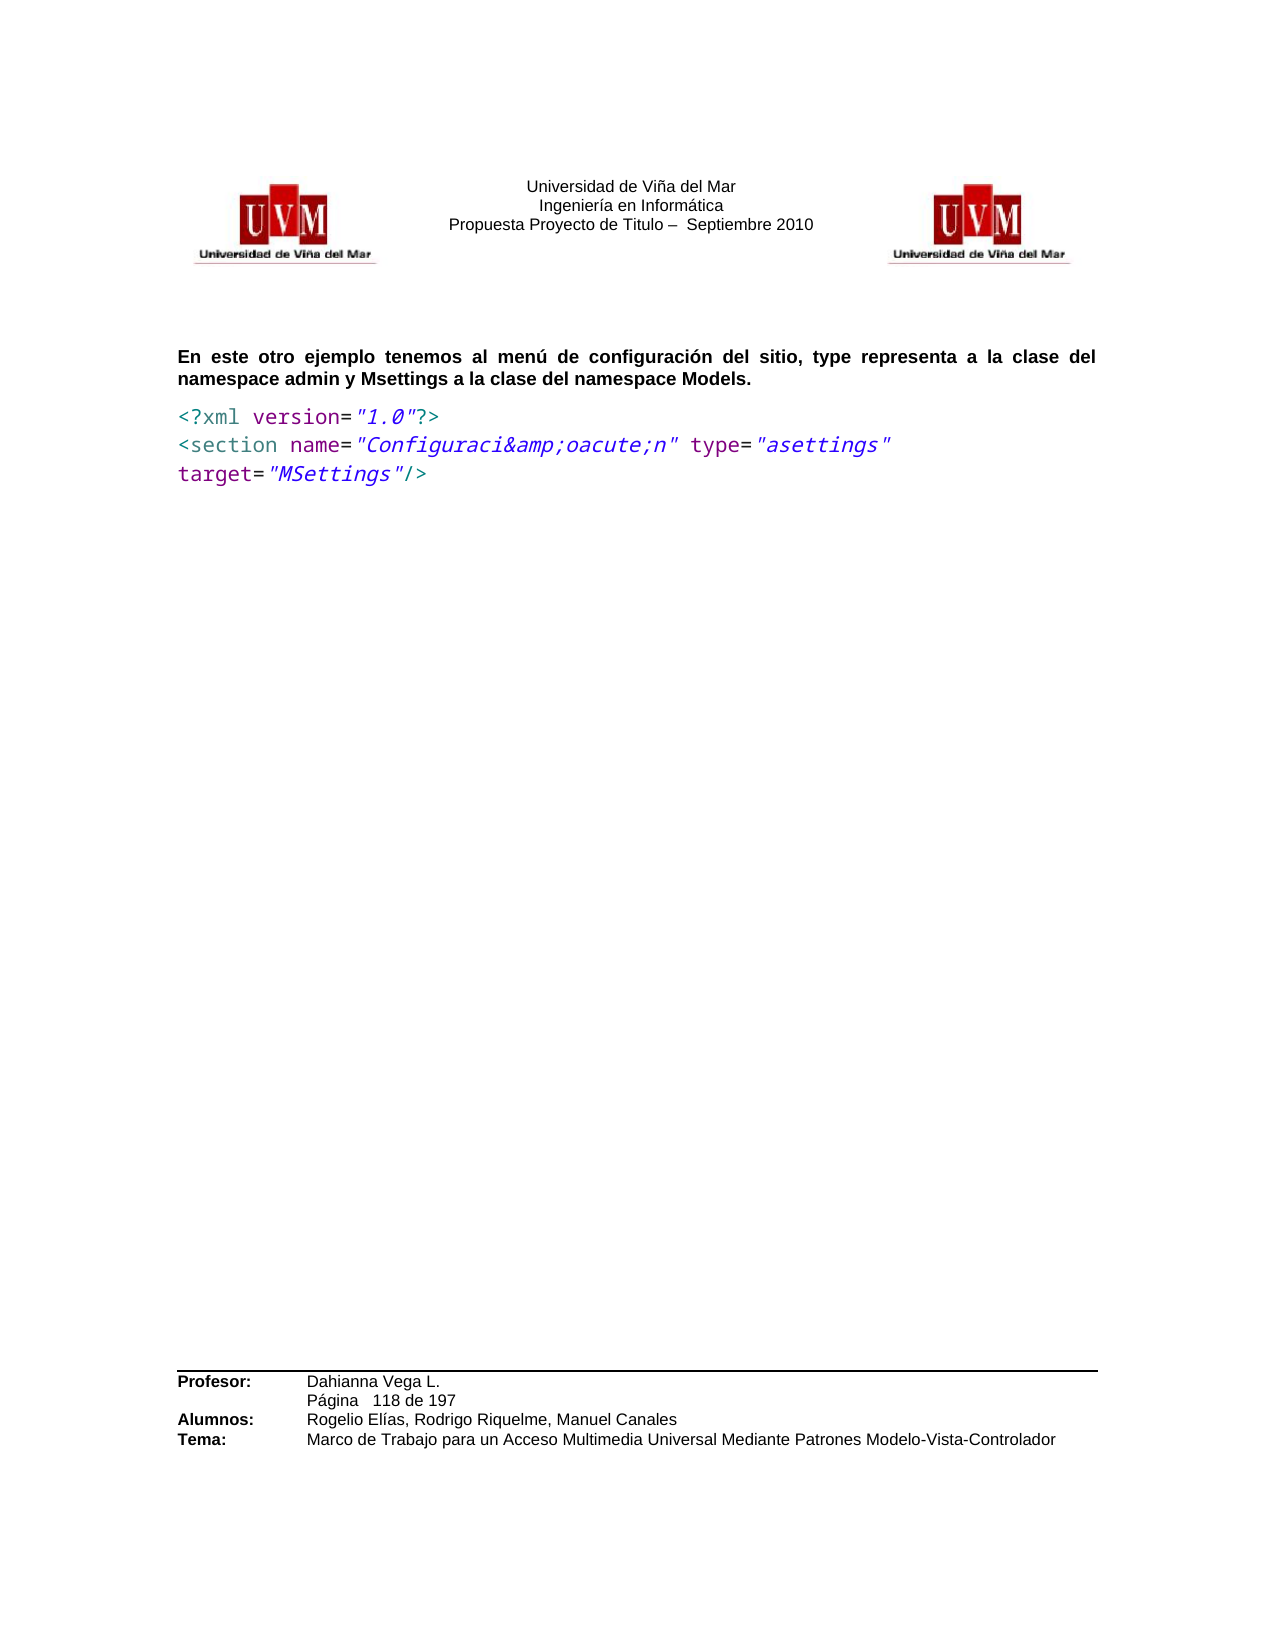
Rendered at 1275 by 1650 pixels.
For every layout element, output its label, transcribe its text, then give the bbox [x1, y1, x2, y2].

picture [871, 176, 1084, 267]
text En este otro ejemplo tenemos al menú de configuración del sitio, type representa a la clase del namespace admin y Msettings a la clase del namespace Models. [177, 346, 1098, 389]
text <?xml version="1.0"?> [177, 402, 1098, 430]
text <section name="Configuraci&amp;oacute;n" type="asettings" target="MSettings"/> [177, 430, 1098, 487]
picture [177, 176, 390, 267]
